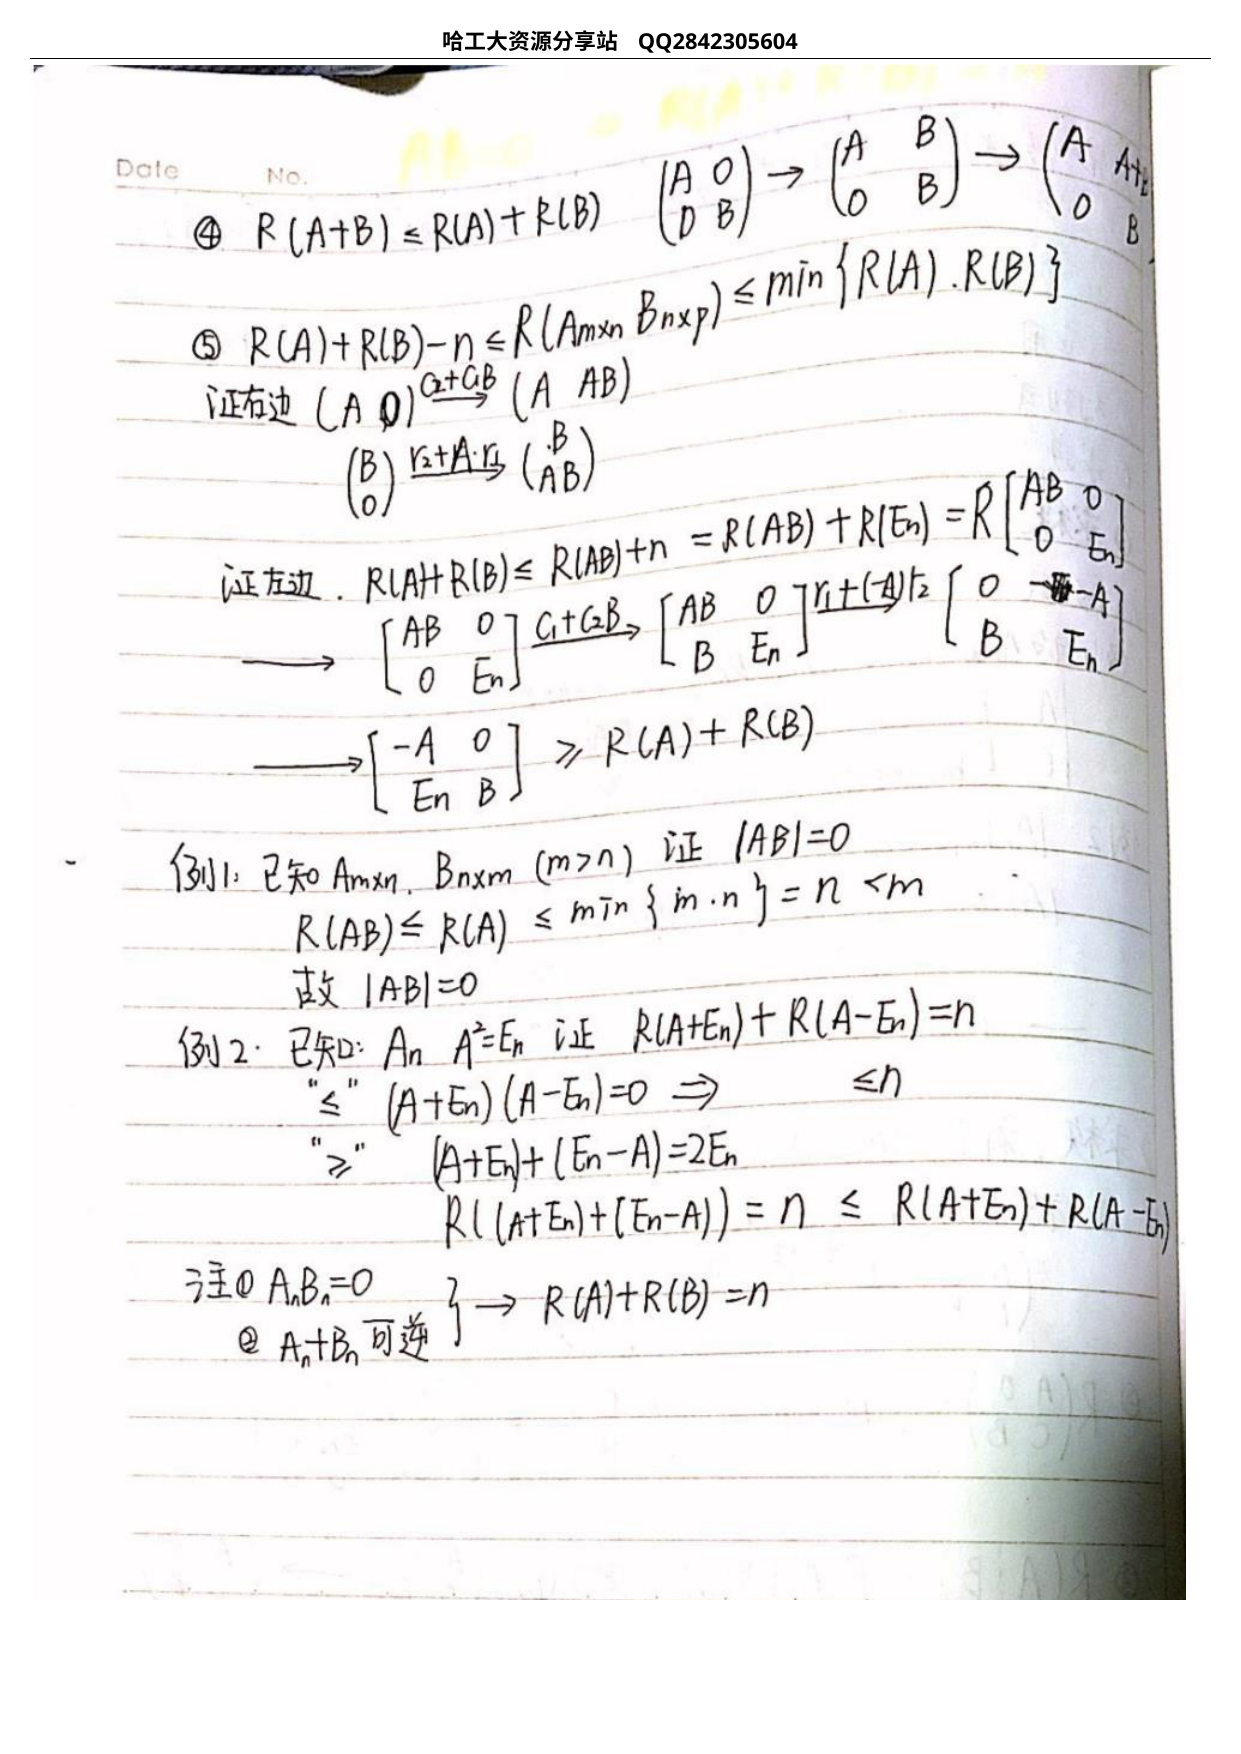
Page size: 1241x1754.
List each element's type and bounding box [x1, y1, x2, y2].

picture [29, 64, 1186, 1600]
